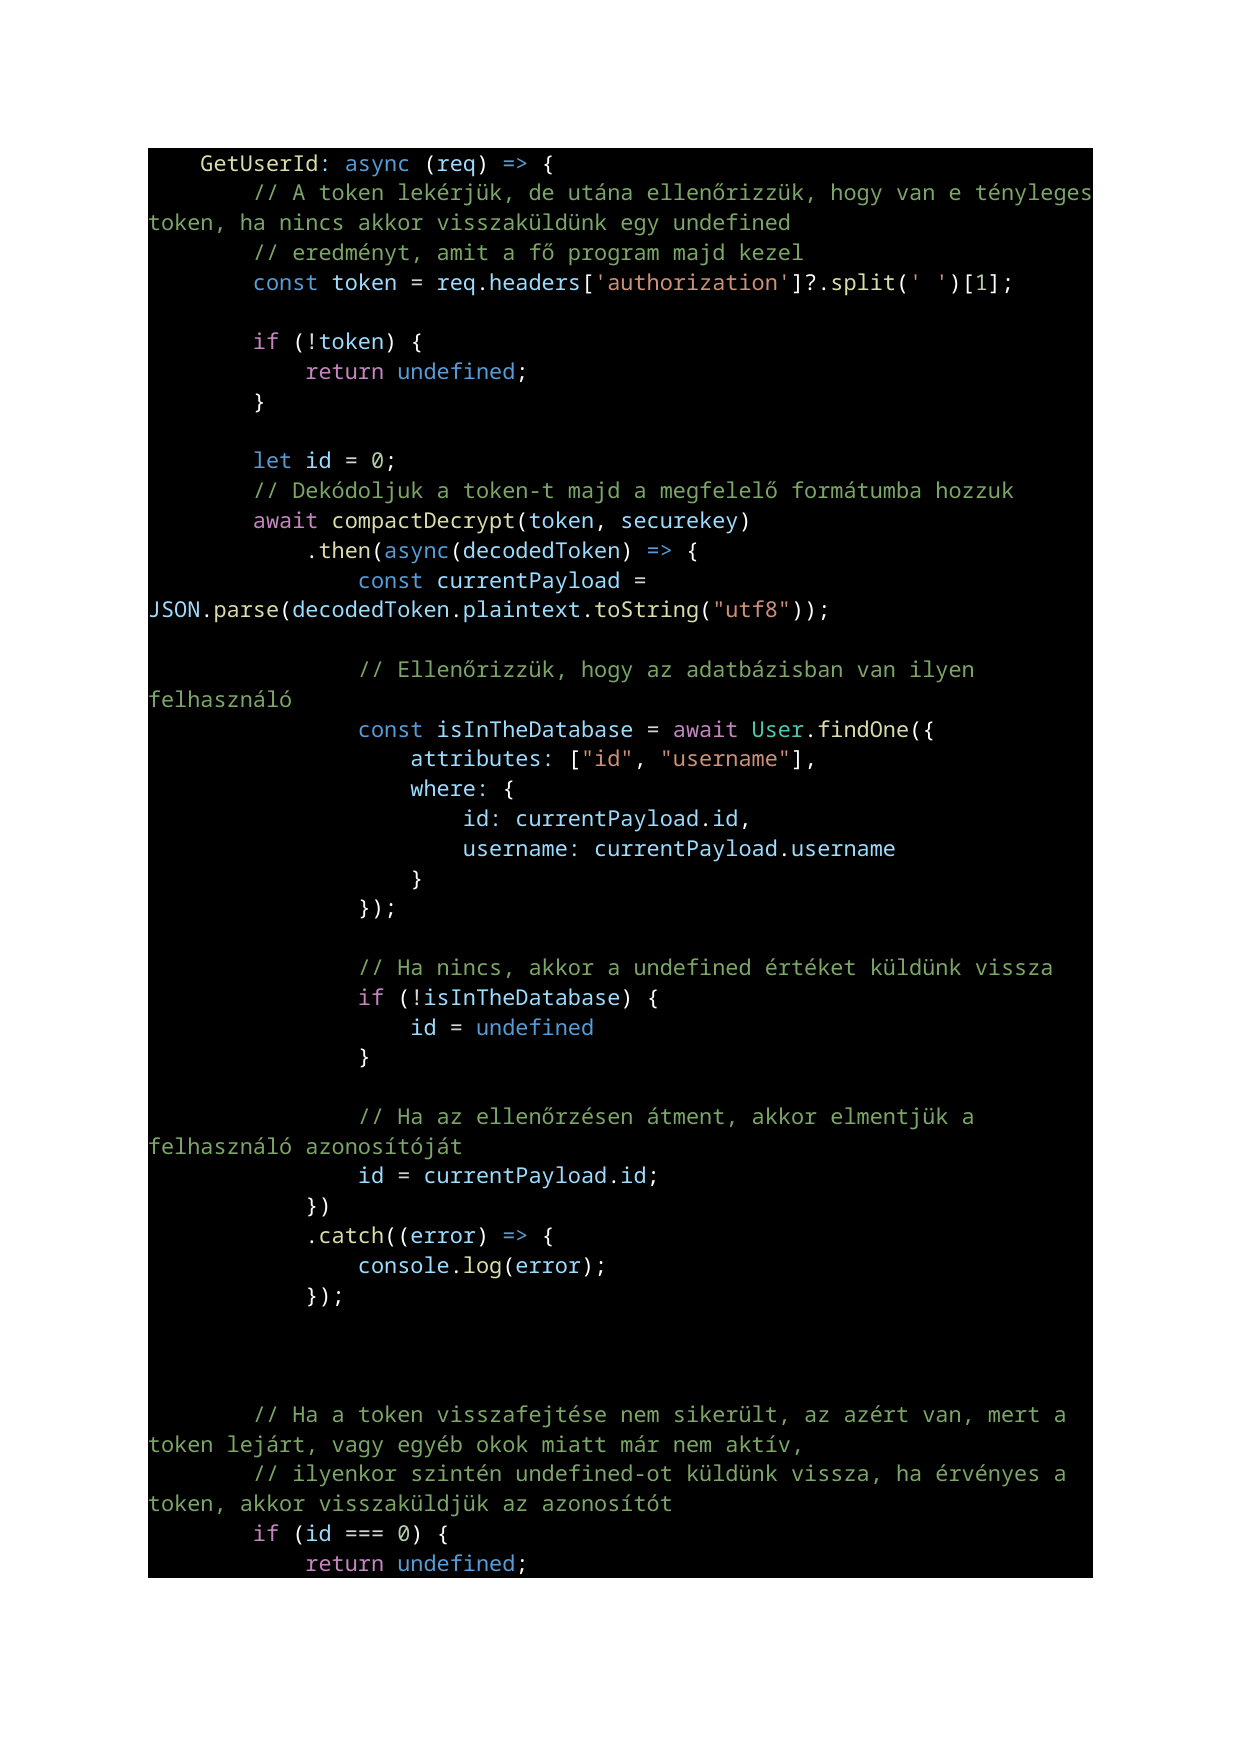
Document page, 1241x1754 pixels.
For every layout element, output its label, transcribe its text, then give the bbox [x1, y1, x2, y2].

text // Ellenőrizzük, hogy az adatbázisban van ilyen felhasználó [148, 654, 1093, 714]
text return undefined; [148, 1548, 1093, 1578]
text if (id === 0) { [148, 1518, 1093, 1548]
text if (!isInTheDatabase) { [148, 982, 1093, 1012]
text console.log(error); [148, 1250, 1093, 1280]
text // Ha az ellenőrzésen átment, akkor elmentjük a felhasználó azonosítóját [148, 1101, 1093, 1161]
text where: { [148, 773, 1093, 803]
text // ilyenkor szintén undefined-ot küldünk vissza, ha érvényes a token, akkor visszaküldjük az azonosítót [148, 1458, 1093, 1518]
text GetUserId: async (req) => { [148, 148, 1093, 177]
text username: currentPayload.username [148, 833, 1093, 863]
text const token = req.headers['authorization']?.split(' ')[1]; [148, 267, 1093, 297]
text } [148, 863, 1093, 892]
text }); [148, 892, 1093, 922]
text id: currentPayload.id, [148, 803, 1093, 833]
text attributes: ["id", "username"], [148, 743, 1093, 773]
text // eredményt, amit a fő program majd kezel [148, 237, 1093, 267]
text const isInTheDatabase = await User.findOne({ [148, 714, 1093, 743]
text .then(async(decodedToken) => { [148, 535, 1093, 565]
text // A token lekérjük, de utána ellenőrizzük, hogy van e tényleges token, ha nincs akkor visszaküldünk egy undefined [148, 177, 1093, 237]
text // Ha nincs, akkor a undefined értéket küldünk vissza [148, 952, 1093, 982]
text }); [148, 1280, 1093, 1309]
text const currentPayload = JSON.parse(decodedToken.plaintext.toString("utf8")); [148, 565, 1093, 624]
text // Ha a token visszafejtése nem sikerült, az azért van, mert a token lejárt, vagy egyéb okok miatt már nem aktív, [148, 1399, 1093, 1458]
text }) [148, 1190, 1093, 1220]
text id = currentPayload.id; [148, 1161, 1093, 1190]
text return undefined; [148, 356, 1093, 386]
text // Dekódoljuk a token-t majd a megfelelő formátumba hozzuk [148, 475, 1093, 505]
text id = undefined [148, 1012, 1093, 1041]
text if (!token) { [148, 326, 1093, 356]
text await compactDecrypt(token, securekey) [148, 505, 1093, 535]
text } [148, 386, 1093, 416]
text } [148, 1041, 1093, 1071]
text .catch((error) => { [148, 1220, 1093, 1250]
text let id = 0; [148, 446, 1093, 475]
